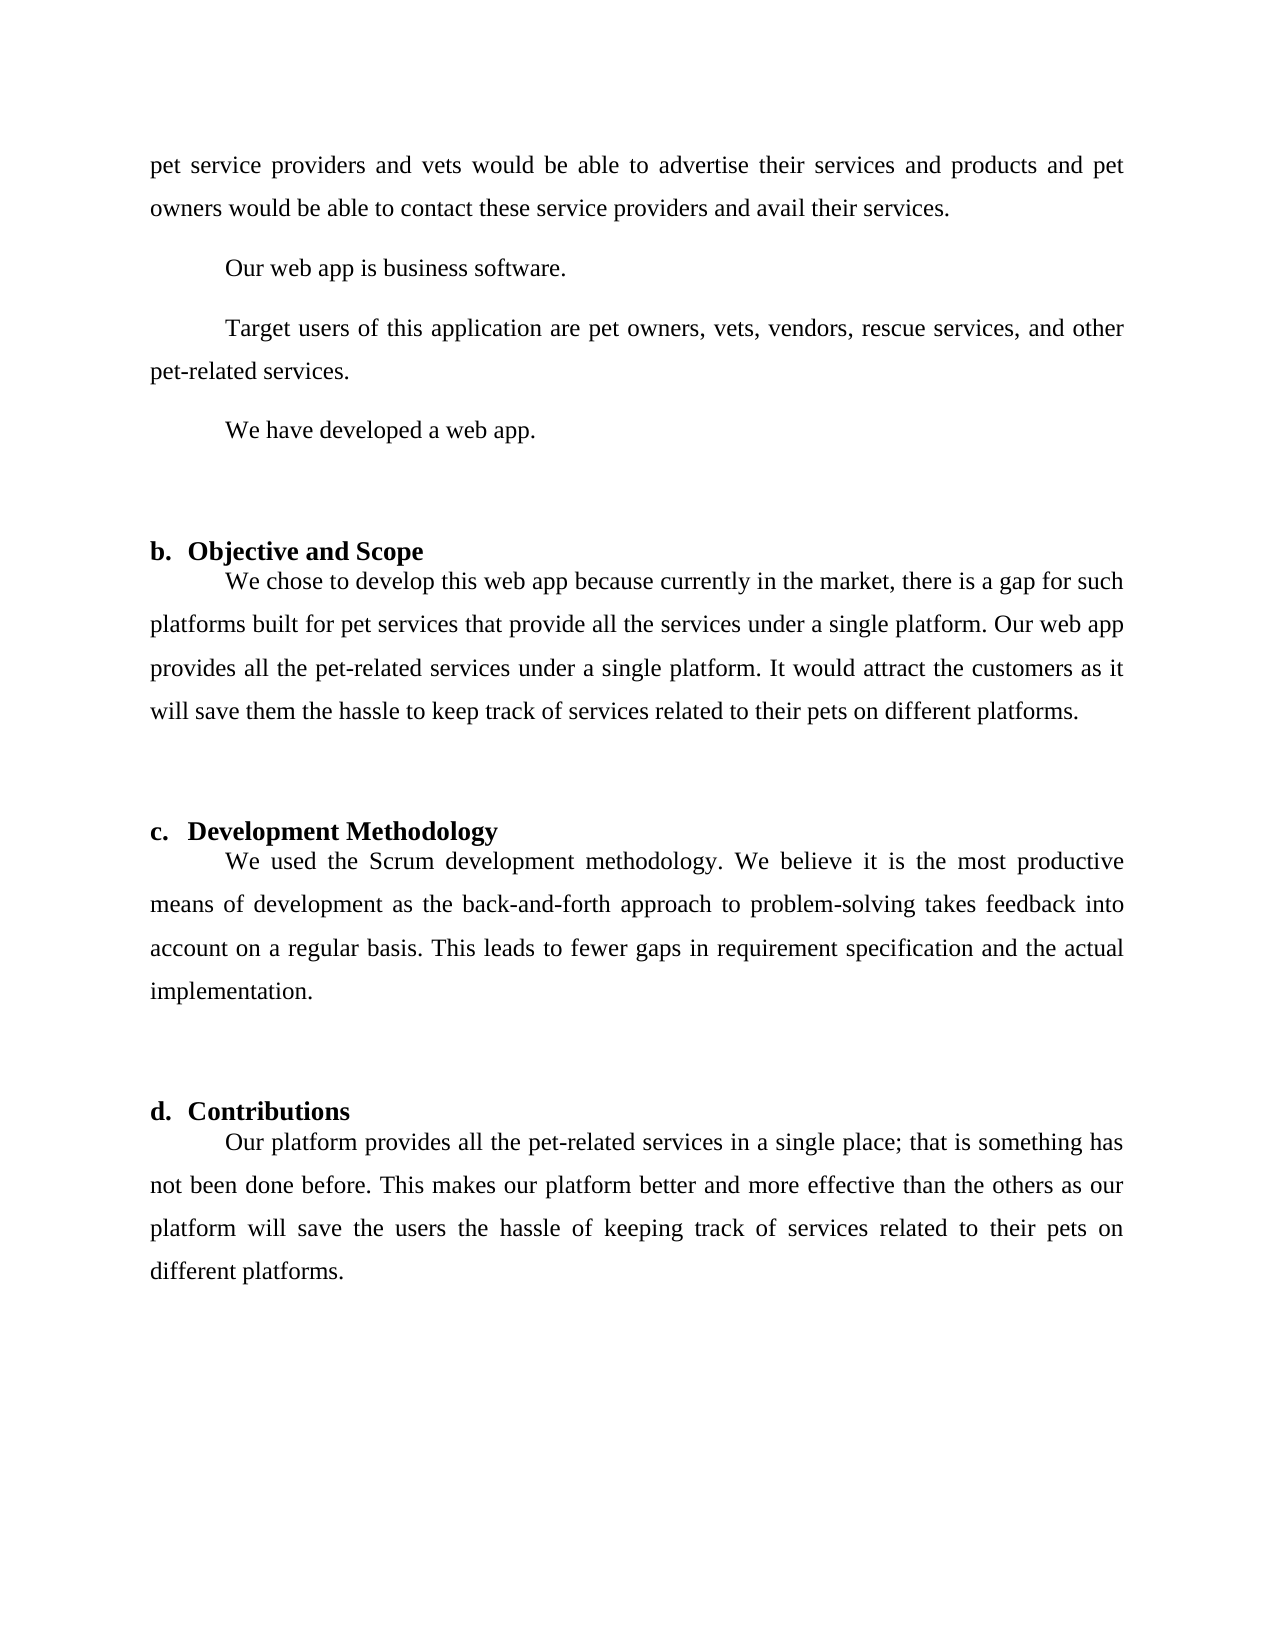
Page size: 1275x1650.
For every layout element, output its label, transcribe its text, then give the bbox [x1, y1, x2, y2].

text Target users of this application are pet owners, vets, vendors, rescue services, and other pet-related services. [150, 313, 1125, 384]
subtitle Development Methodology [150, 815, 1125, 846]
text Our platform provides all the pet-related services in a single place; that is something has not been done before. This makes our platform better and more effective than the others as our platform will save the users the hassle of keeping track of services related to their pets on different platforms. [150, 1127, 1125, 1285]
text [150, 150, 1125, 222]
text We used the Scrum development methodology. We believe it is the most productive means of development as the back-and-forth approach to problem-solving takes feedback into account on a regular basis. This leads to fewer gaps in requirement specification and the actual implementation. [150, 846, 1125, 1004]
subtitle Contributions [150, 1095, 1125, 1127]
text We chose to develop this web app because currently in the market, there is a gap for such platforms built for pet services that provide all the services under a single platform. Our web app provides all the pet-related services under a single platform. It would attract the customers as it will save them the hassle to keep track of services related to their pets on different platforms. [150, 566, 1125, 724]
text Our web app is business software. [150, 253, 1125, 282]
subtitle Objective and Scope [150, 535, 1125, 566]
text We have developed a web app. [150, 416, 1125, 444]
